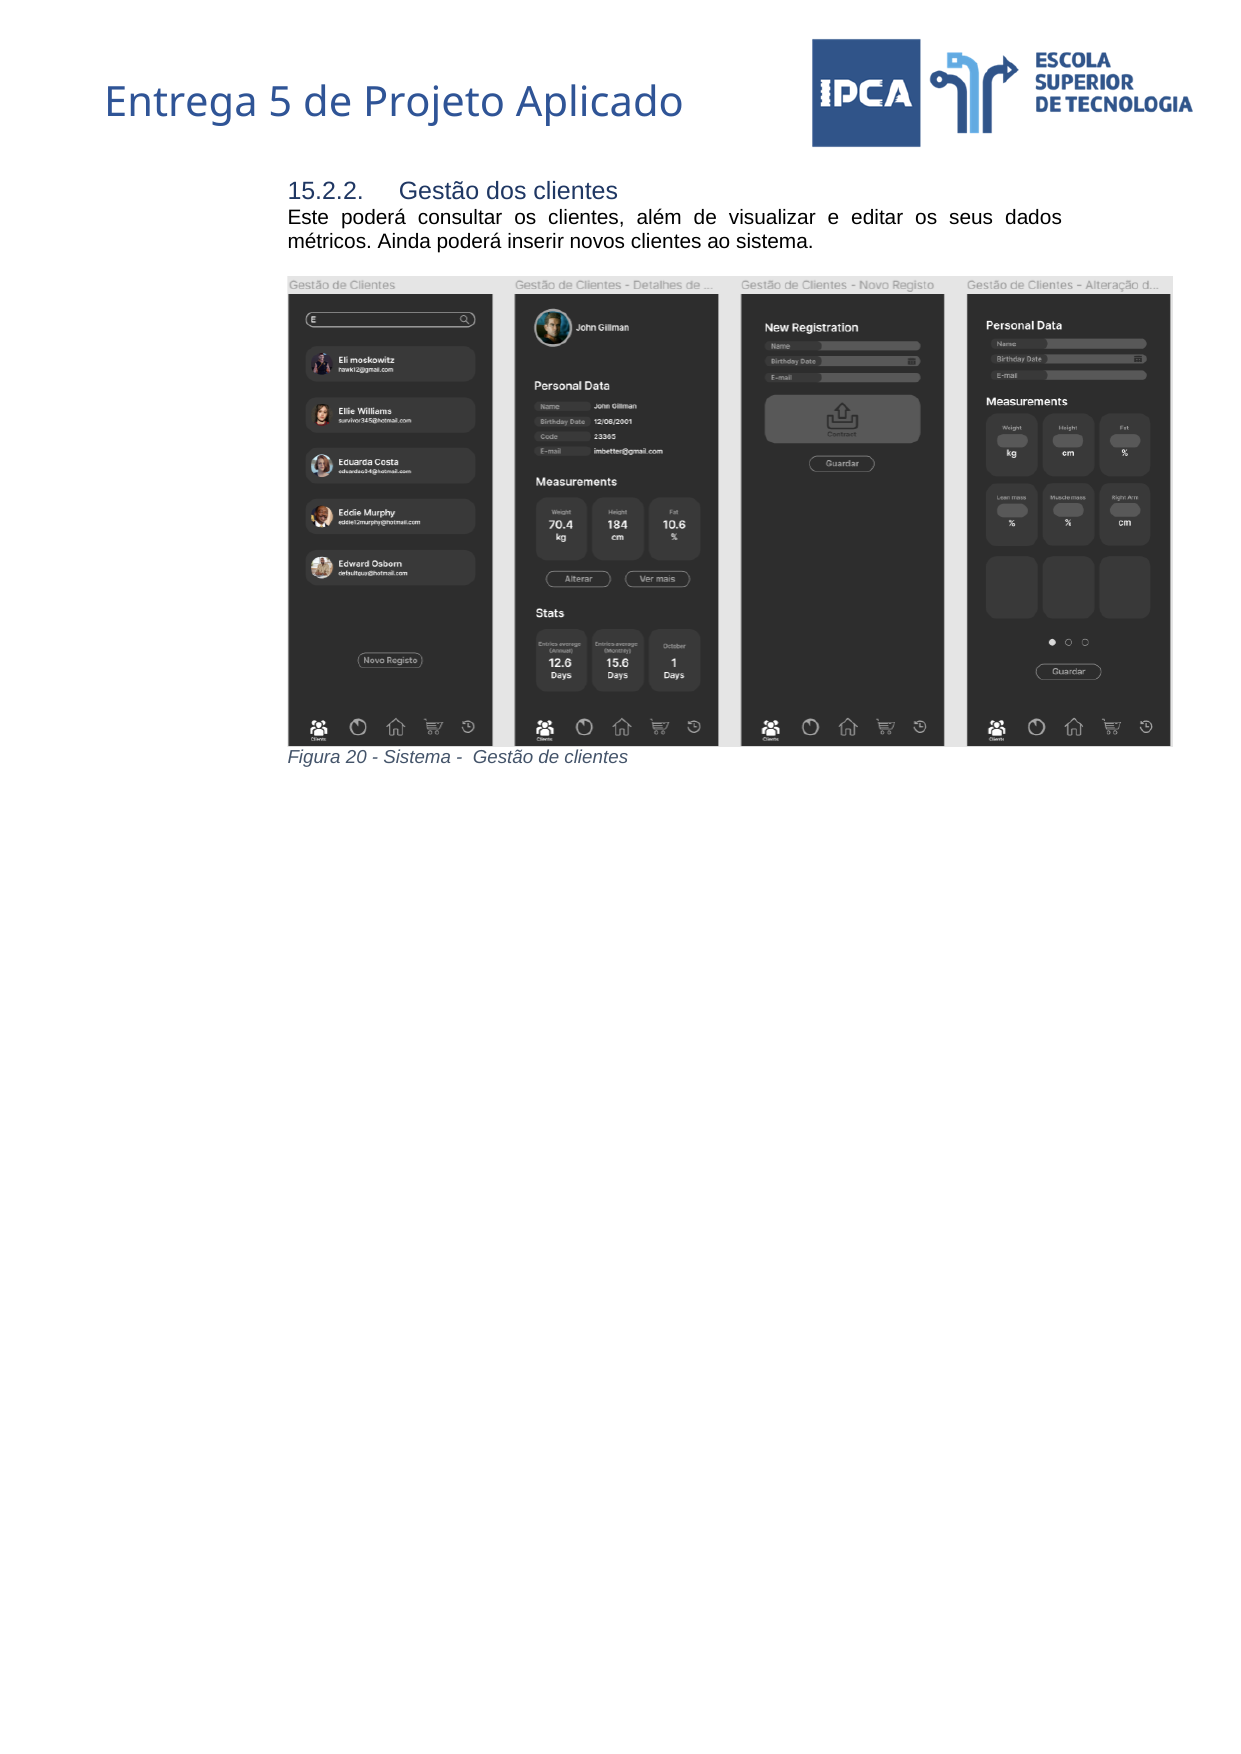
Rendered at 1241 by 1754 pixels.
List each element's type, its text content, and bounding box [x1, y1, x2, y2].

picture [791, 0, 1213, 251]
picture [287, 276, 1173, 747]
text Este poderá consultar os clientes, além de visualizar e editar os seus dados métricos. Ainda poderá inserir novos clientes ao sistema. [287, 204, 1063, 252]
subtitle Gestão dos clientes [287, 176, 1063, 204]
text Figura 20 - Sistema - Gestão de clientes [287, 747, 1063, 768]
